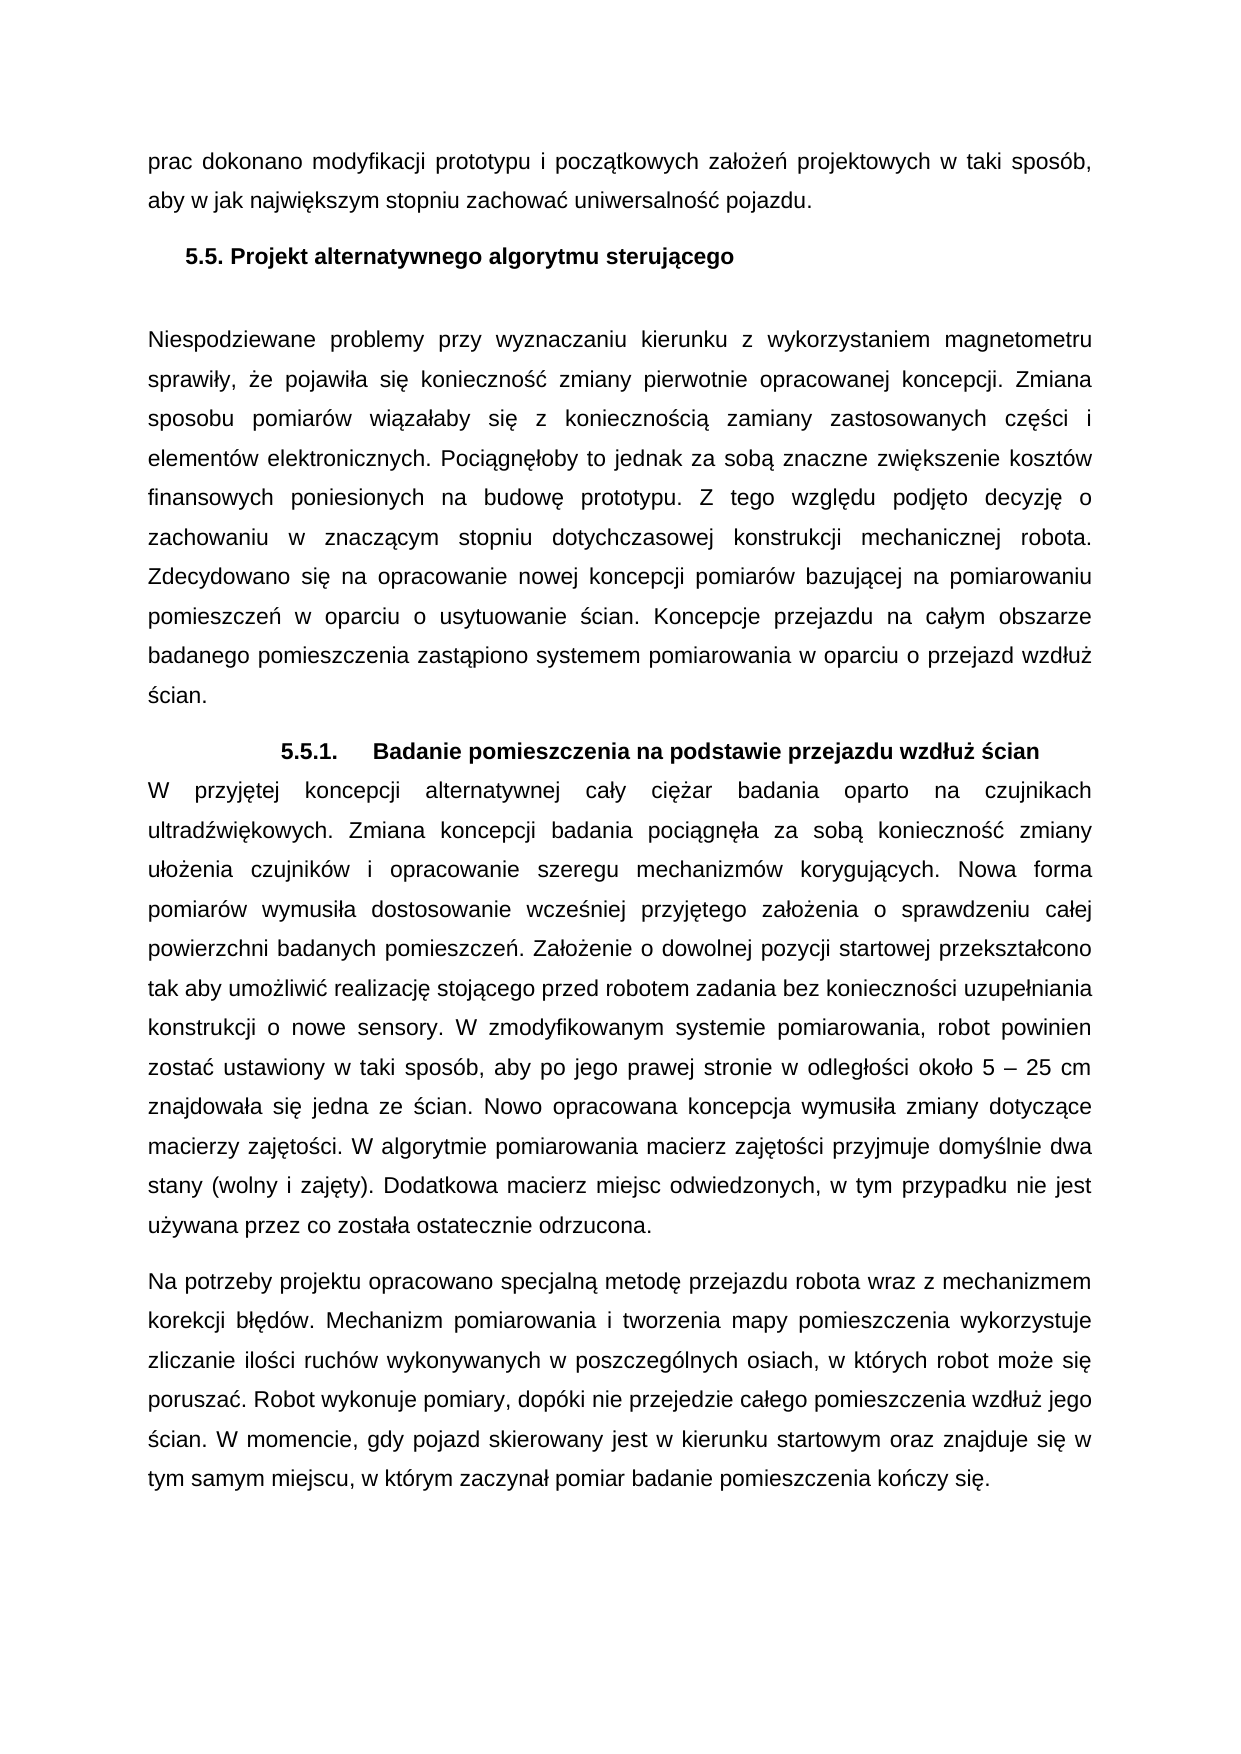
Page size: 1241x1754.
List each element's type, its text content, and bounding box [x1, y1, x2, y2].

text Niespodziewane problemy przy wyznaczaniu kierunku z wykorzystaniem magnetometru sprawiły, że pojawiła się konieczność zmiany pierwotnie opracowanej koncepcji. Zmiana sposobu pomiarów wiązałaby się z koniecznością zamiany zastosowanych części i elementów elektronicznych. Pociągnęłoby to jednak za sobą znaczne zwiększenie kosztów finansowych poniesionych na budowę prototypu. Z tego względu podjęto decyzję o zachowaniu w znaczącym stopniu dotychczasowej konstrukcji mechanicznej robota. Zdecydowano się na opracowanie nowej koncepcji pomiarów bazującej na pomiarowaniu pomieszczeń w oparciu o usytuowanie ścian. Koncepcje przejazdu na całym obszarze badanego pomieszczenia zastąpiono systemem pomiarowania w oparciu o przejazd wzdłuż ścian. [148, 326, 1093, 708]
subtitle Badanie pomieszczenia na podstawie przejazdu wzdłuż ścian [281, 738, 1093, 764]
subtitle Projekt alternatywnego algorytmu sterującego [185, 243, 1093, 269]
text Na potrzeby projektu opracowano specjalną metodę przejazdu robota wraz z mechanizmem korekcji błędów. Mechanizm pomiarowania i tworzenia mapy pomieszczenia wykorzystuje zliczanie ilości ruchów wykonywanych w poszczególnych osiach, w których robot może się poruszać. Robot wykonuje pomiary, dopóki nie przejedzie całego pomieszczenia wzdłuż jego ścian. W momencie, gdy pojazd skierowany jest w kierunku startowym oraz znajduje się w tym samym miejscu, w którym zaczynał pomiar badanie pomieszczenia kończy się. [148, 1268, 1093, 1491]
text W przyjętej koncepcji alternatywnej cały ciężar badania oparto na czujnikach ultradźwiękowych. Zmiana koncepcji badania pociągnęła za sobą konieczność zmiany ułożenia czujników i opracowanie szeregu mechanizmów korygujących. Nowa forma pomiarów wymusiła dostosowanie wcześniej przyjętego założenia o sprawdzeniu całej powierzchni badanych pomieszczeń. Założenie o dowolnej pozycji startowej przekształcono tak aby umożliwić realizację stojącego przed robotem zadania bez konieczności uzupełniania konstrukcji o nowe sensory. W zmodyfikowanym systemie pomiarowania, robot powinien zostać ustawiony w taki sposób, aby po jego prawej stronie w odległości około 5 – 25 cm znajdowała się jedna ze ścian. Nowo opracowana koncepcja wymusiła zmiany dotyczące macierzy zajętości. W algorytmie pomiarowania macierz zajętości przyjmuje domyślnie dwa stany (wolny i zajęty). Dodatkowa macierz miejsc odwiedzonych, w tym przypadku nie jest używana przez co została ostatecznie odrzucona. [148, 777, 1093, 1238]
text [148, 148, 1093, 213]
